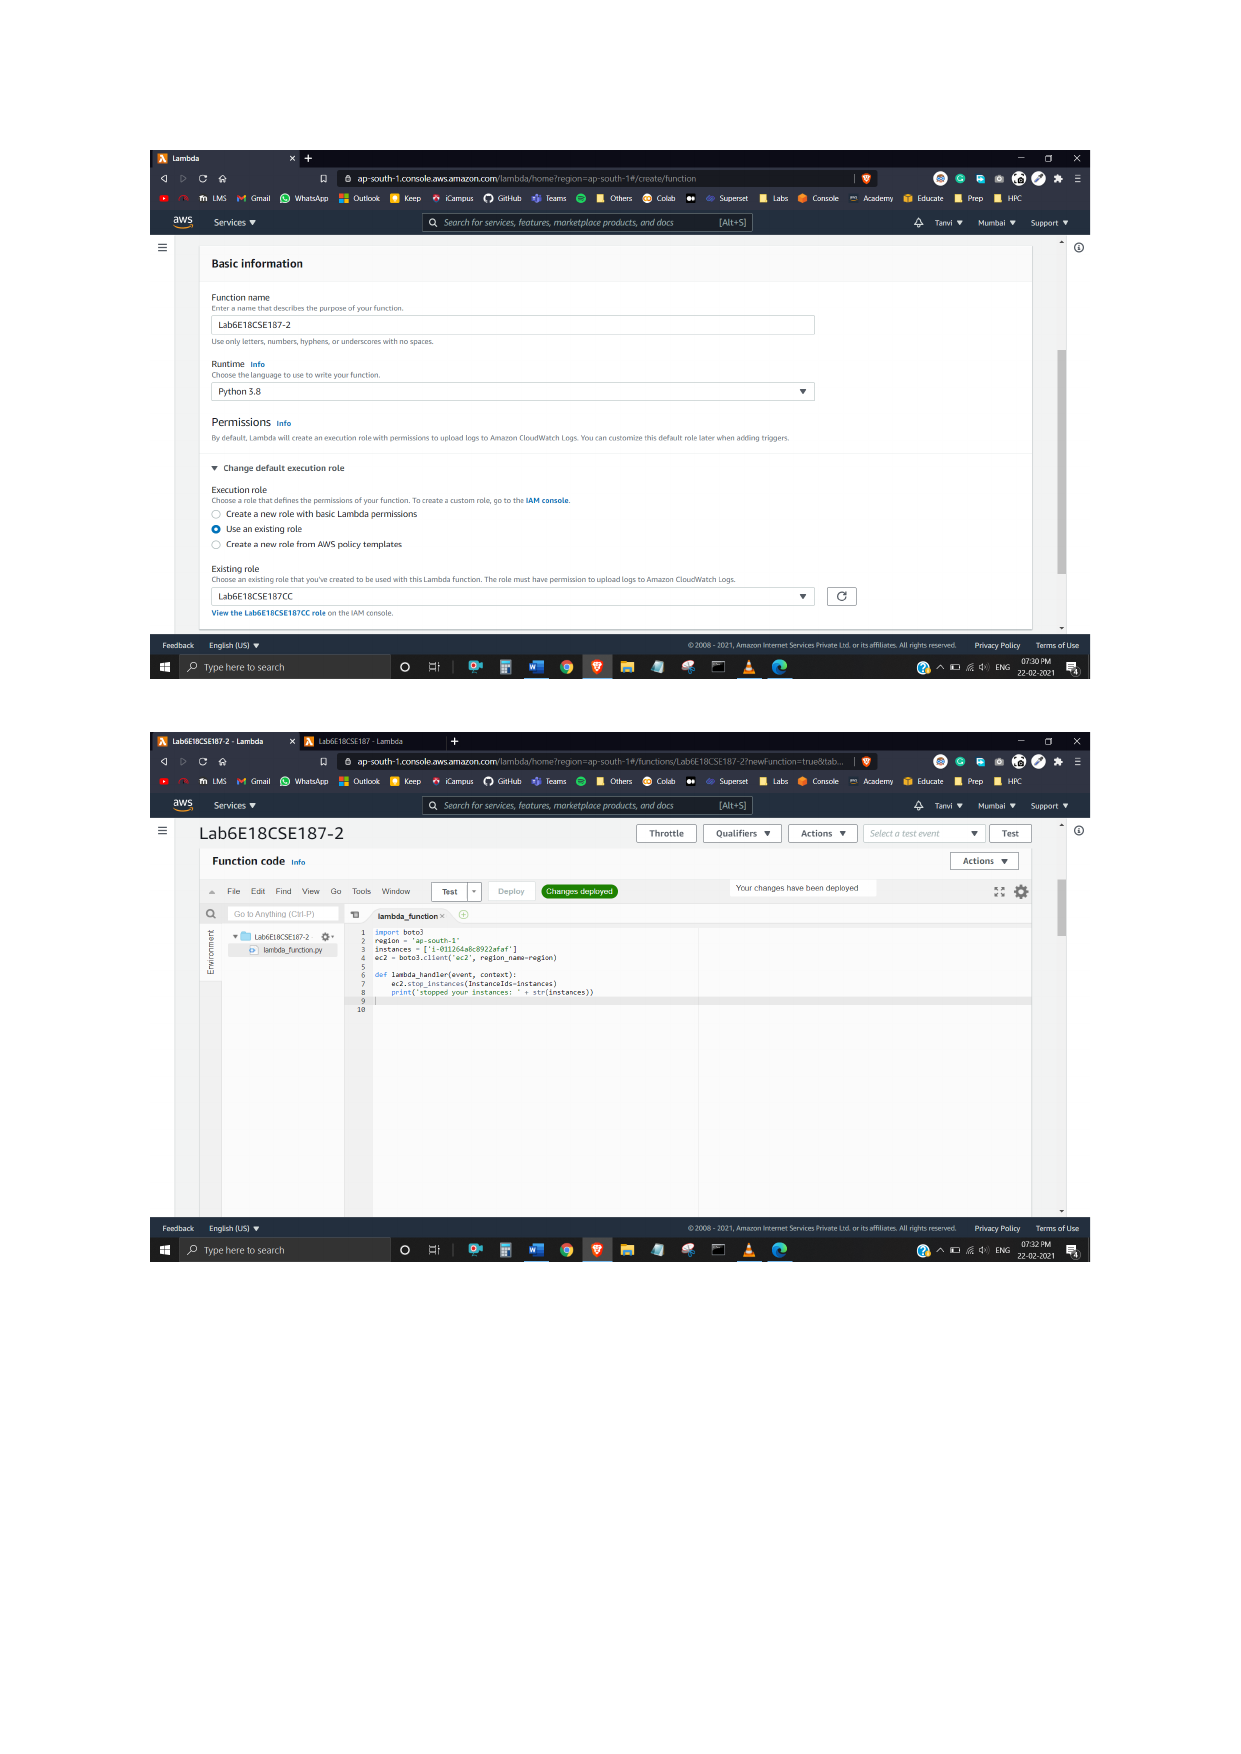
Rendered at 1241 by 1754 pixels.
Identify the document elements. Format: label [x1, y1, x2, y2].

picture [150, 150, 1091, 679]
picture [150, 732, 1091, 1262]
